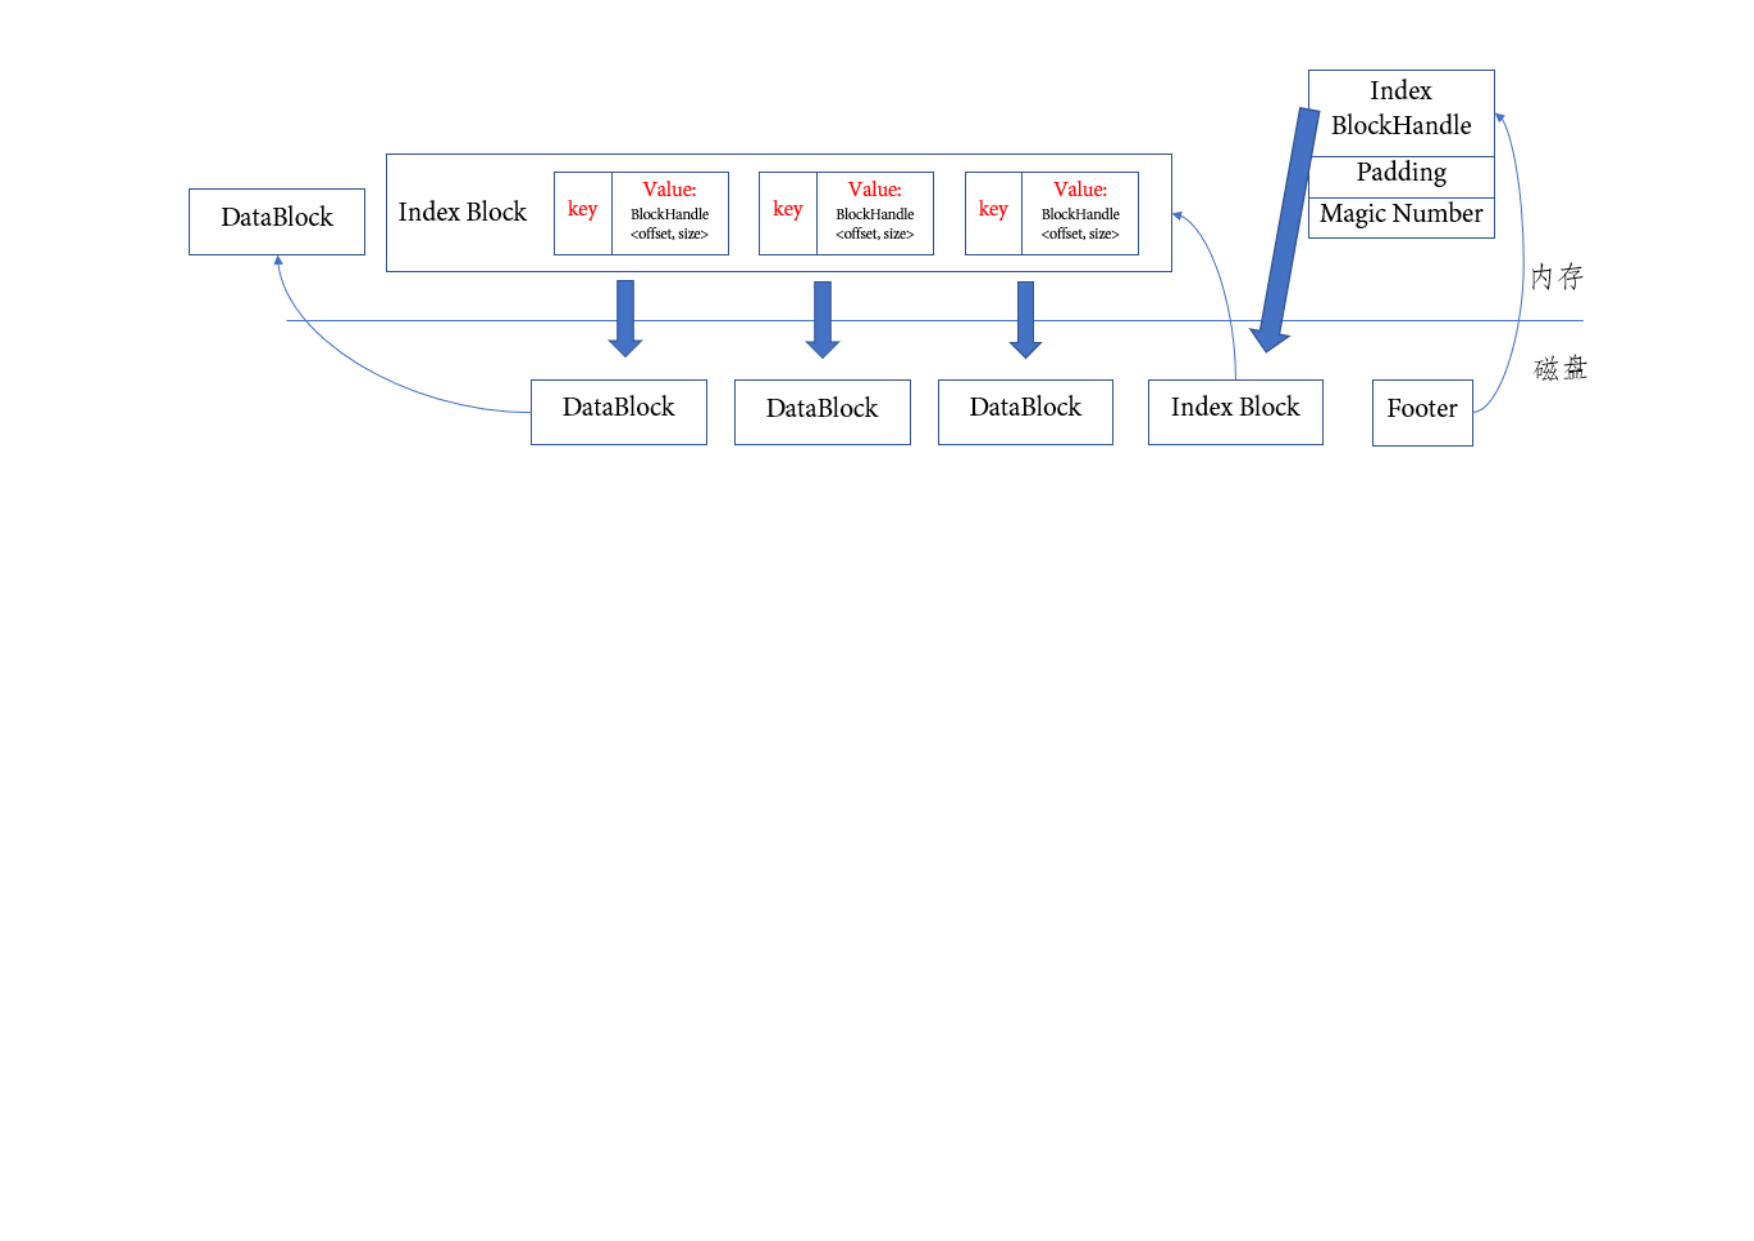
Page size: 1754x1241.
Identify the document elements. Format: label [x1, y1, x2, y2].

picture [182, 67, 1601, 450]
